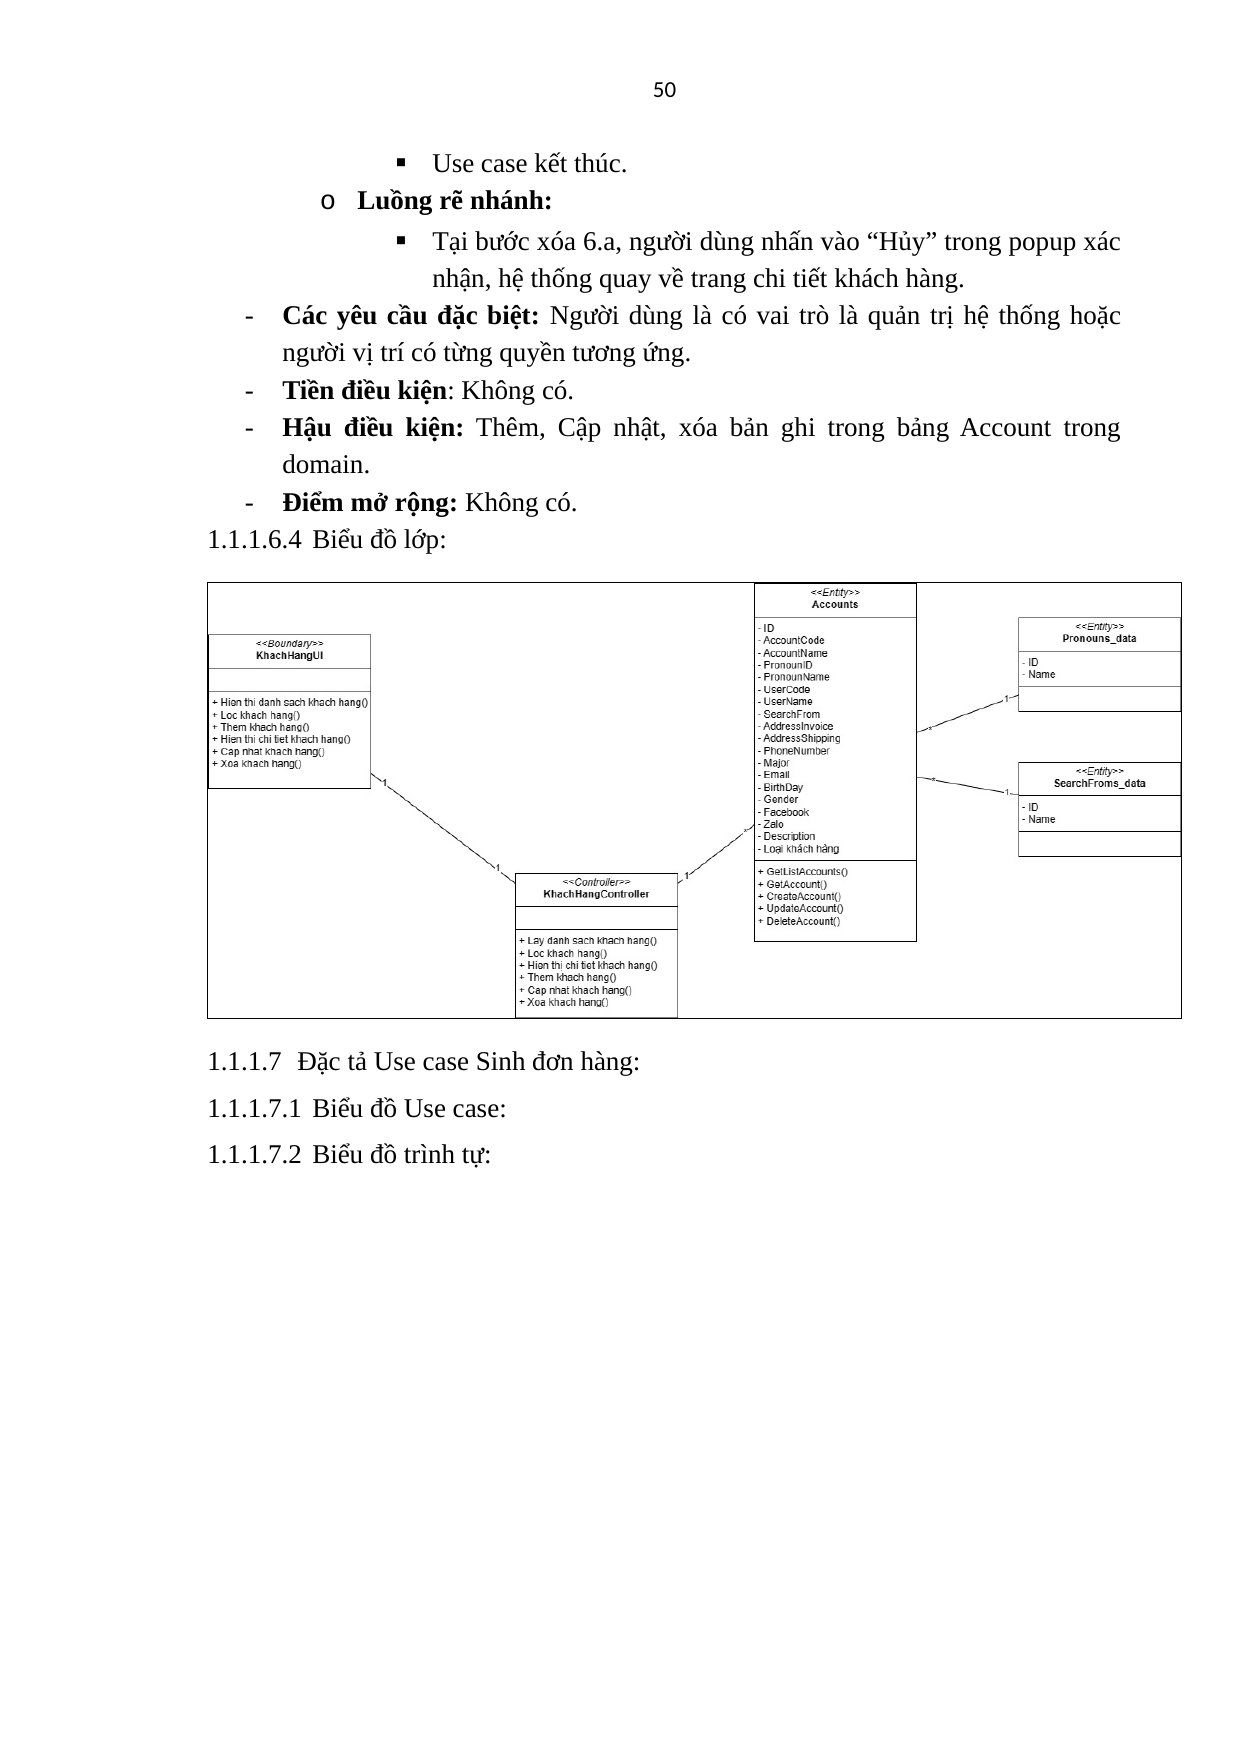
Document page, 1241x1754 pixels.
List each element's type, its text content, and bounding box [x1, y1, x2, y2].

list Tại bước xóa 6.a, người dùng nhấn vào “Hủy” trong popup xác nhận, hệ thống quay về trang chi tiết khách hàng. [394, 224, 1122, 293]
list Đặc tả Use case Sinh đơn hàng: [207, 1045, 1122, 1076]
list Luồng rẽ nhánh: [319, 184, 1122, 218]
list Điểm mở rộng: Không có. [244, 486, 1122, 517]
list Biểu đồ lớp: [207, 523, 1122, 554]
picture [208, 583, 1181, 1018]
list Biểu đồ Use case: [207, 1092, 1122, 1123]
list Tiền điều kiện: Không có. [244, 374, 1122, 405]
list Hậu điều kiện: Thêm, Cập nhật, xóa bản ghi trong bảng Account trong domain. [244, 411, 1122, 479]
list Các yêu cầu đặc biệt: Người dùng là có vai trò là quản trị hệ thống hoặc người vị trí có từng quyền tương ứng. [244, 299, 1122, 368]
list Biểu đồ trình tự: [207, 1138, 1122, 1170]
list Use case kết thúc. [394, 147, 1122, 178]
